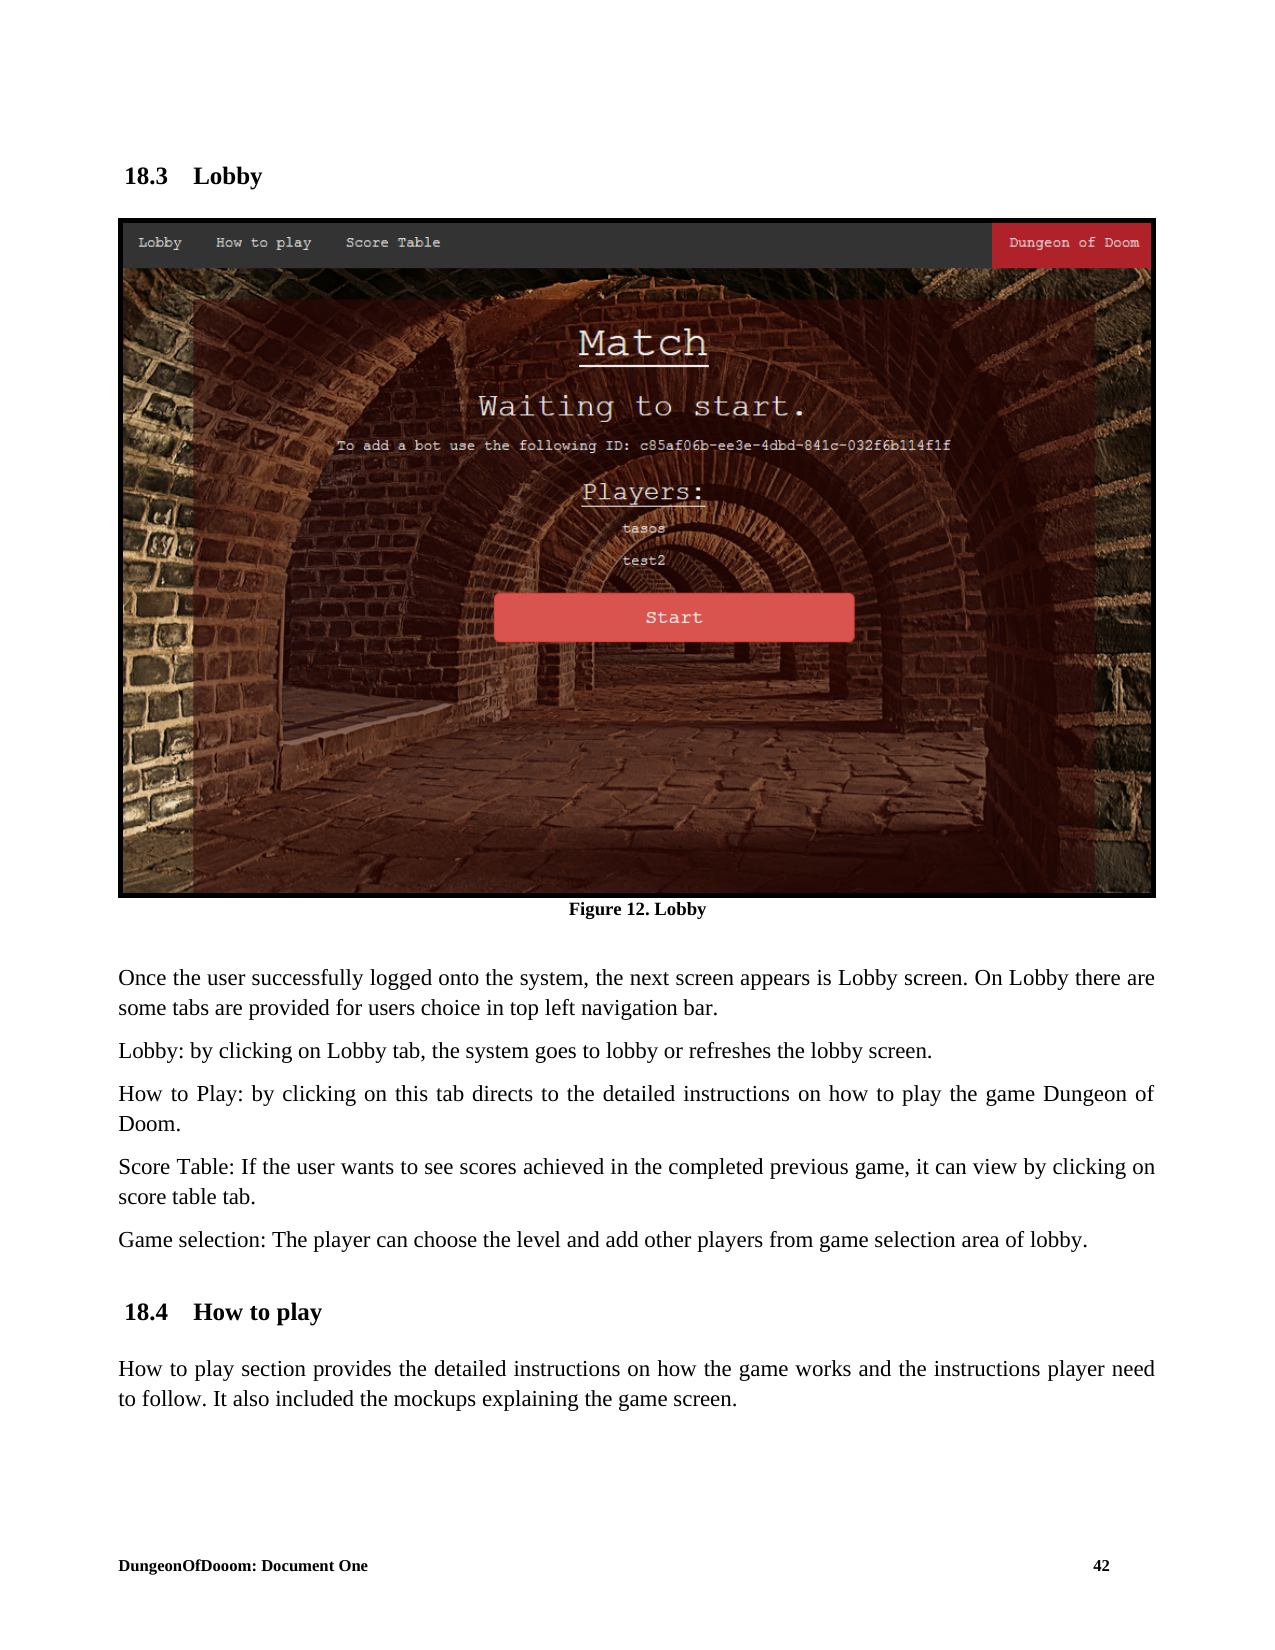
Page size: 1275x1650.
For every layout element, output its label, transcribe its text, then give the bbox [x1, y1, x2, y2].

text Once the user successfully logged onto the system, the next screen appears is Lobby screen. On Lobby there are some tabs are provided for users choice in top left navigation bar. [118, 964, 1157, 1021]
text Lobby [124, 161, 1157, 189]
text How to play [124, 1297, 1157, 1326]
picture [123, 223, 1151, 893]
text Lobby: by clicking on Lobby tab, the system goes to lobby or refreshes the lobby screen. [118, 1037, 1157, 1063]
text Game selection: The player can choose the level and add other players from game selection area of lobby. [118, 1226, 1157, 1252]
text Score Table: If the user wants to see scores achieved in the completed previous game, it can view by clicking on score table tab. [118, 1153, 1157, 1209]
text How to Play: by clicking on this tab directs to the detailed instructions on how to play the game Dungeon of Doom. [118, 1080, 1157, 1136]
text Figure 12. Lobby [118, 898, 1157, 920]
text How to play section provides the detailed instructions on how the game works and the instructions player need to follow. It also included the mockups explaining the game screen. [118, 1354, 1157, 1411]
